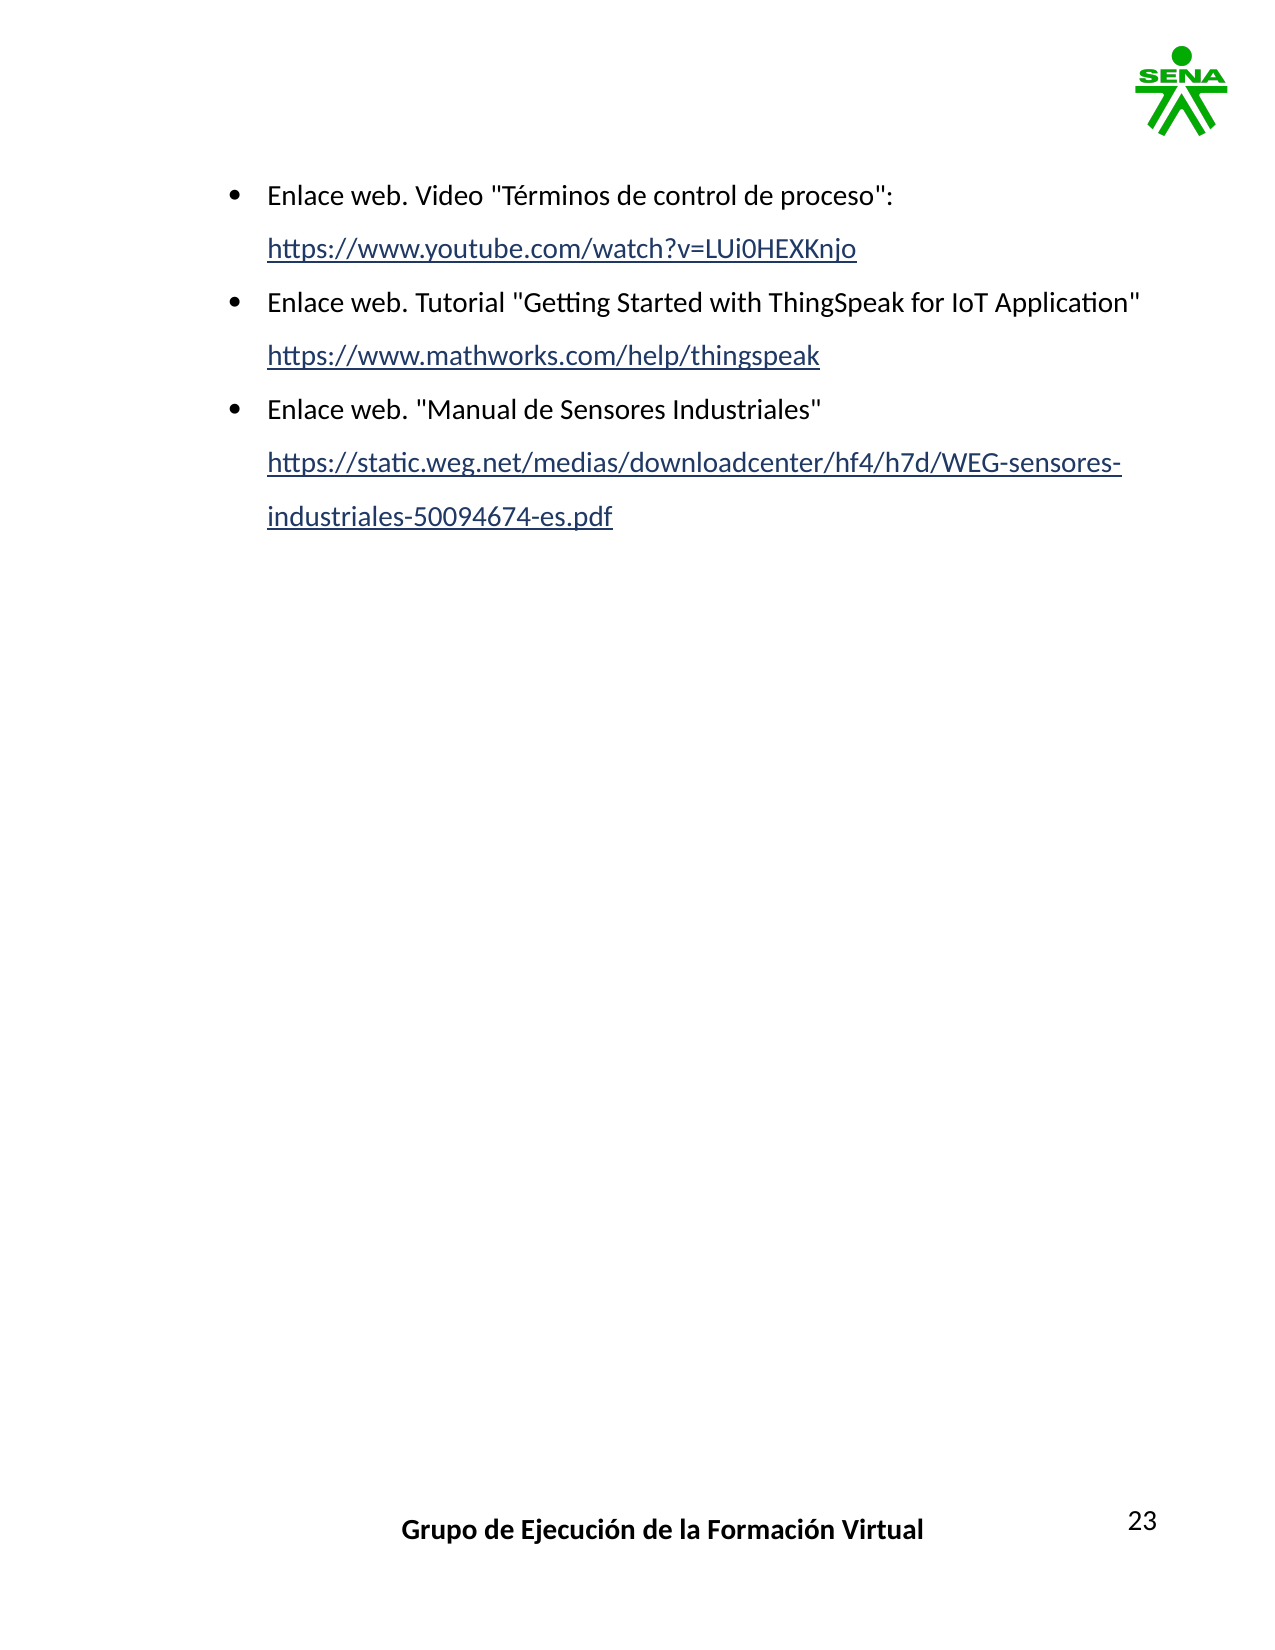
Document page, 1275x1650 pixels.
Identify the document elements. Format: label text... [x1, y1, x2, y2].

list Enlace web. Video "Términos de control de proceso": https://www.youtube.com/watch?v=LUi0HEXKnjo [229, 177, 1157, 266]
list Enlace web. "Manual de Sensores Industriales" https://static.weg.net/medias/downloadcenter/hf4/h7d/WEG-sensores-industriales-50094674-es.pdf [229, 391, 1157, 533]
picture [1135, 46, 1228, 136]
list Enlace web. Tutorial "Getting Started with ThingSpeak for IoT Application" [229, 284, 1157, 320]
list https://www.mathworks.com/help/thingspeak [267, 337, 1157, 373]
